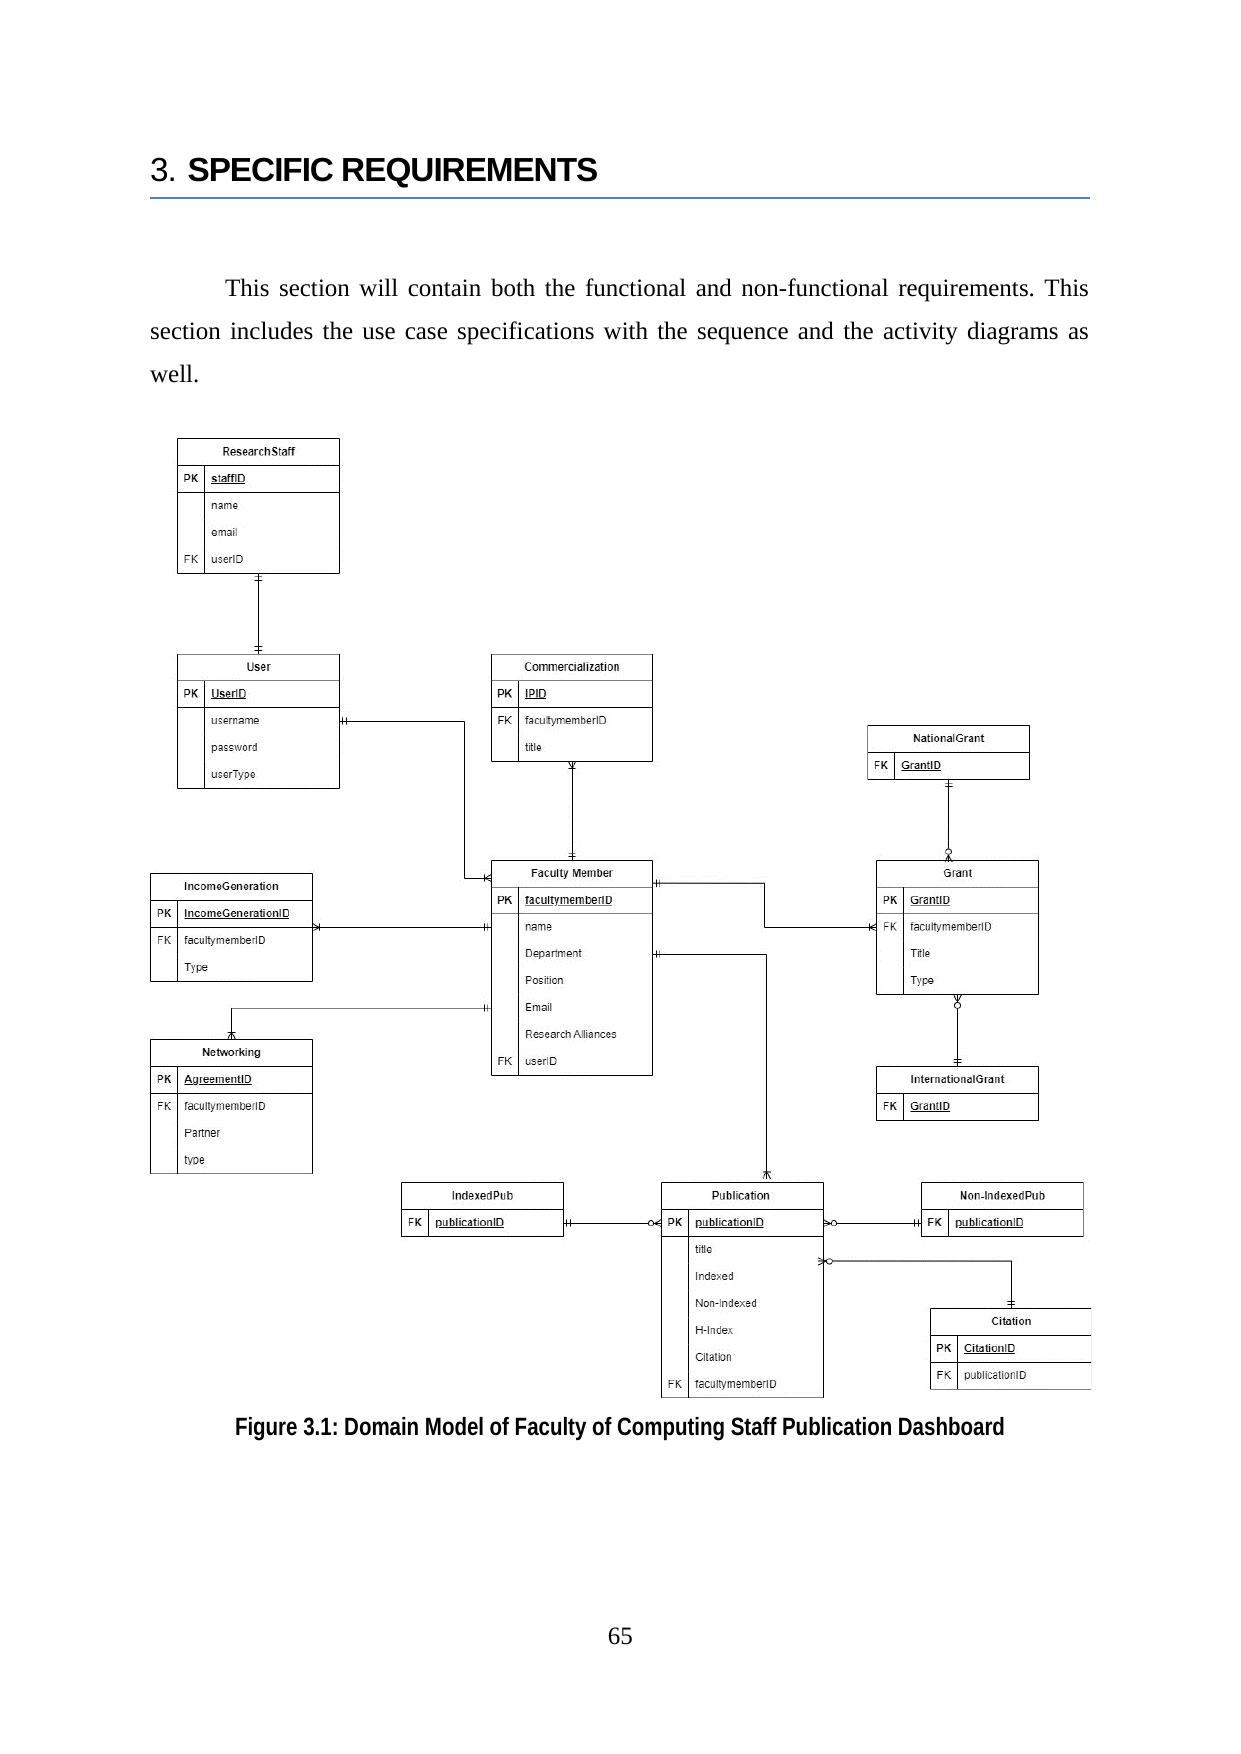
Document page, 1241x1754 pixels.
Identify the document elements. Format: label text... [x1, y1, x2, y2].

picture [150, 438, 1092, 1398]
text This section will contain both the functional and non-functional requirements. This section includes the use case specifications with the sequence and the activity diagrams as well. [150, 273, 1090, 388]
text Figure 3.1: Domain Model of Faculty of Computing Staff Publication Dashboard [150, 1412, 1090, 1441]
title Specific Requirements [150, 150, 1090, 197]
